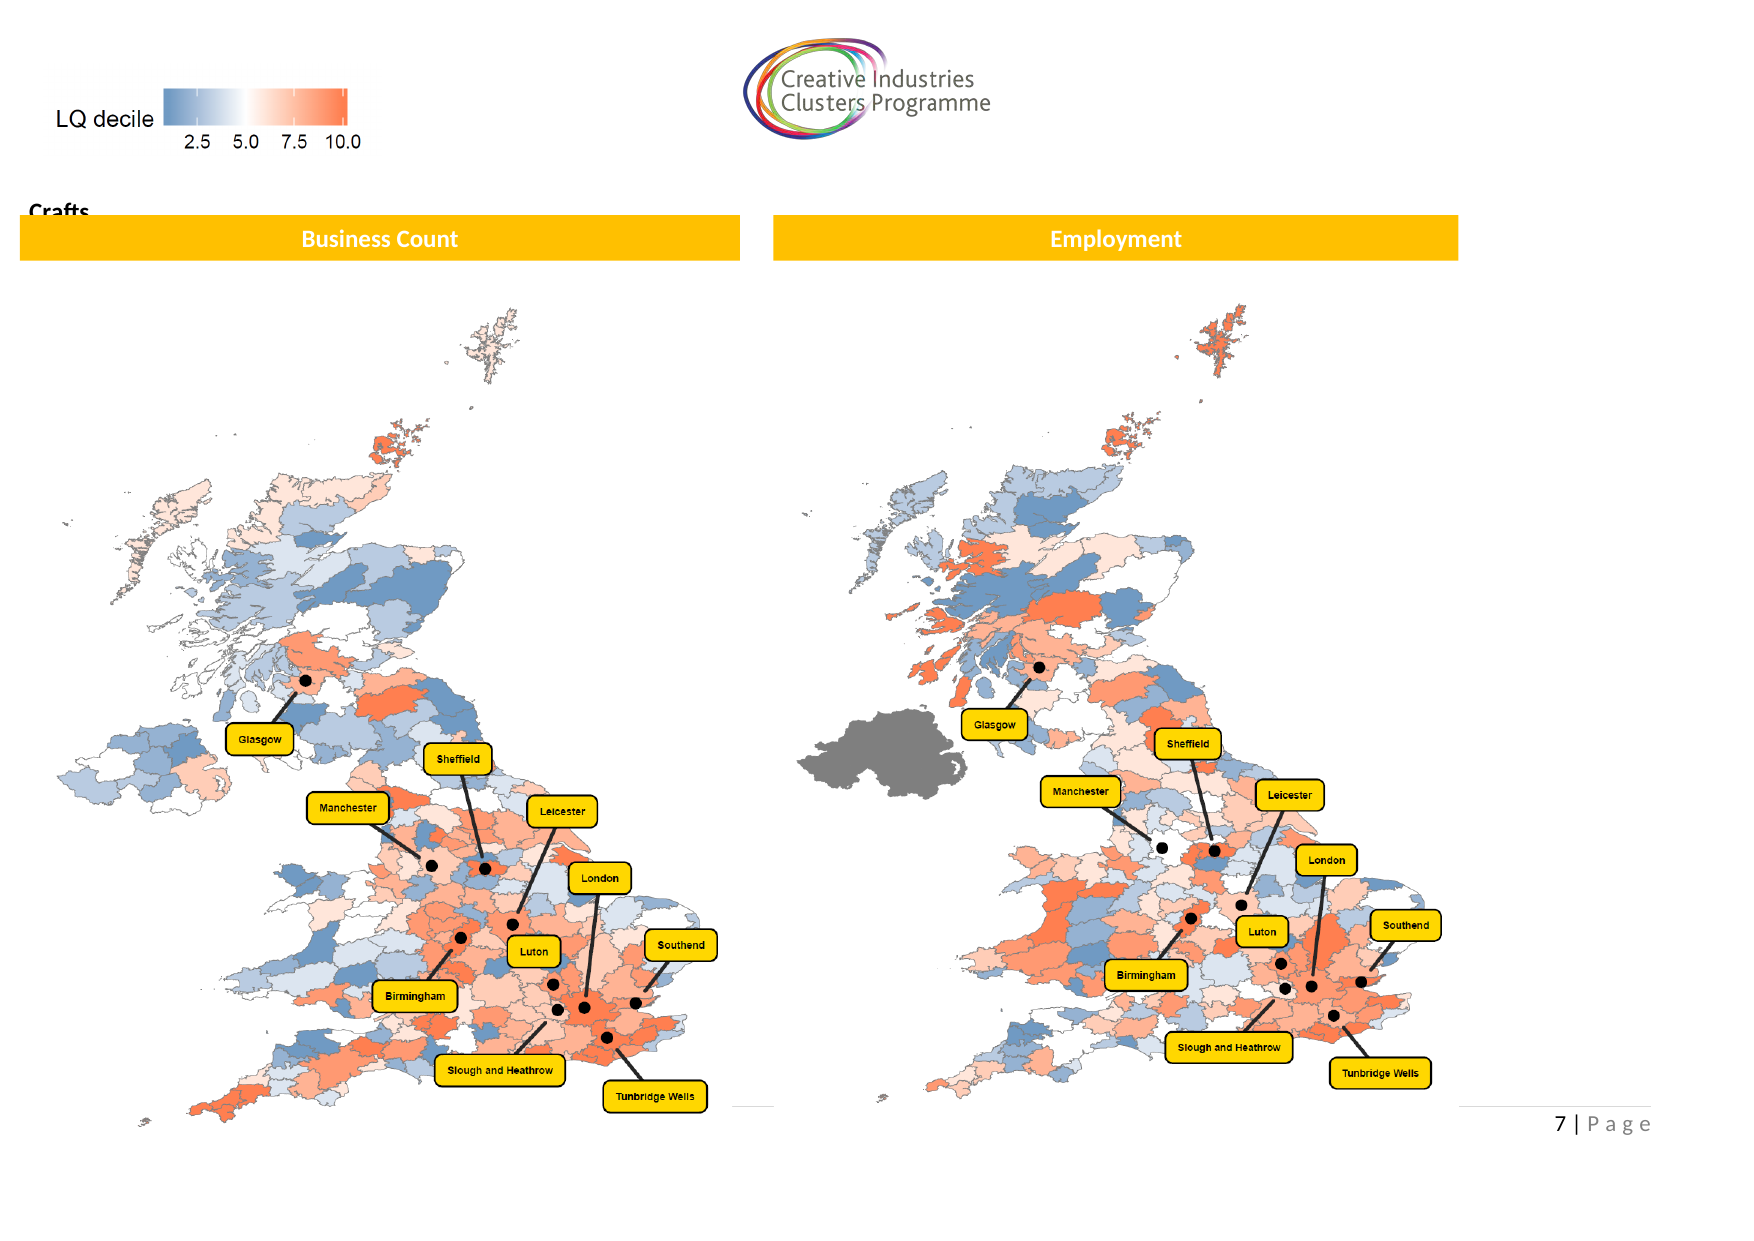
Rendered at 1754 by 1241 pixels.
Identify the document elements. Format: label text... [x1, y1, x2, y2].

picture [42, 63, 383, 156]
picture [773, 284, 1459, 1129]
subtitle Crafts [29, 196, 1651, 226]
picture [735, 31, 997, 145]
picture [26, 284, 733, 1157]
